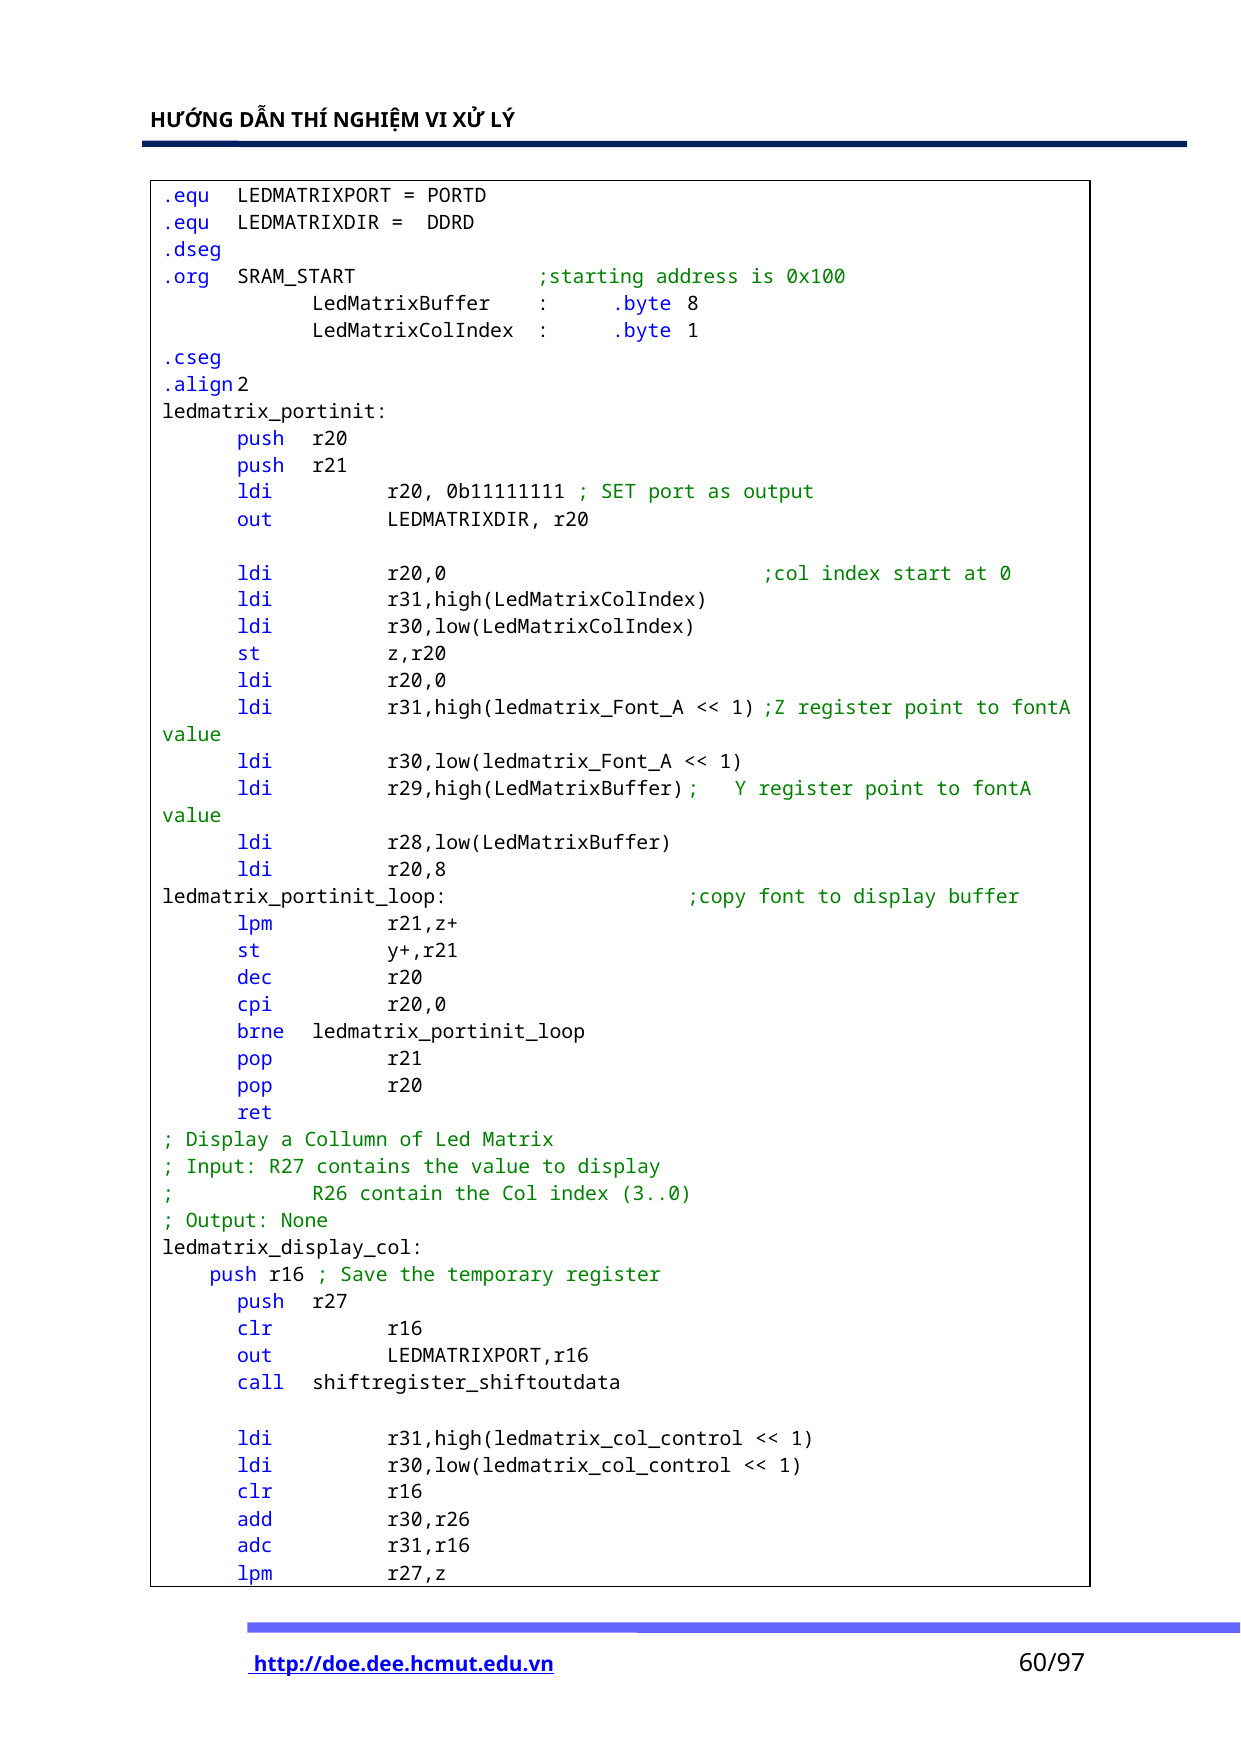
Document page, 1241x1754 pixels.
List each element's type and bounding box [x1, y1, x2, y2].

table_header [151, 181, 1089, 1586]
